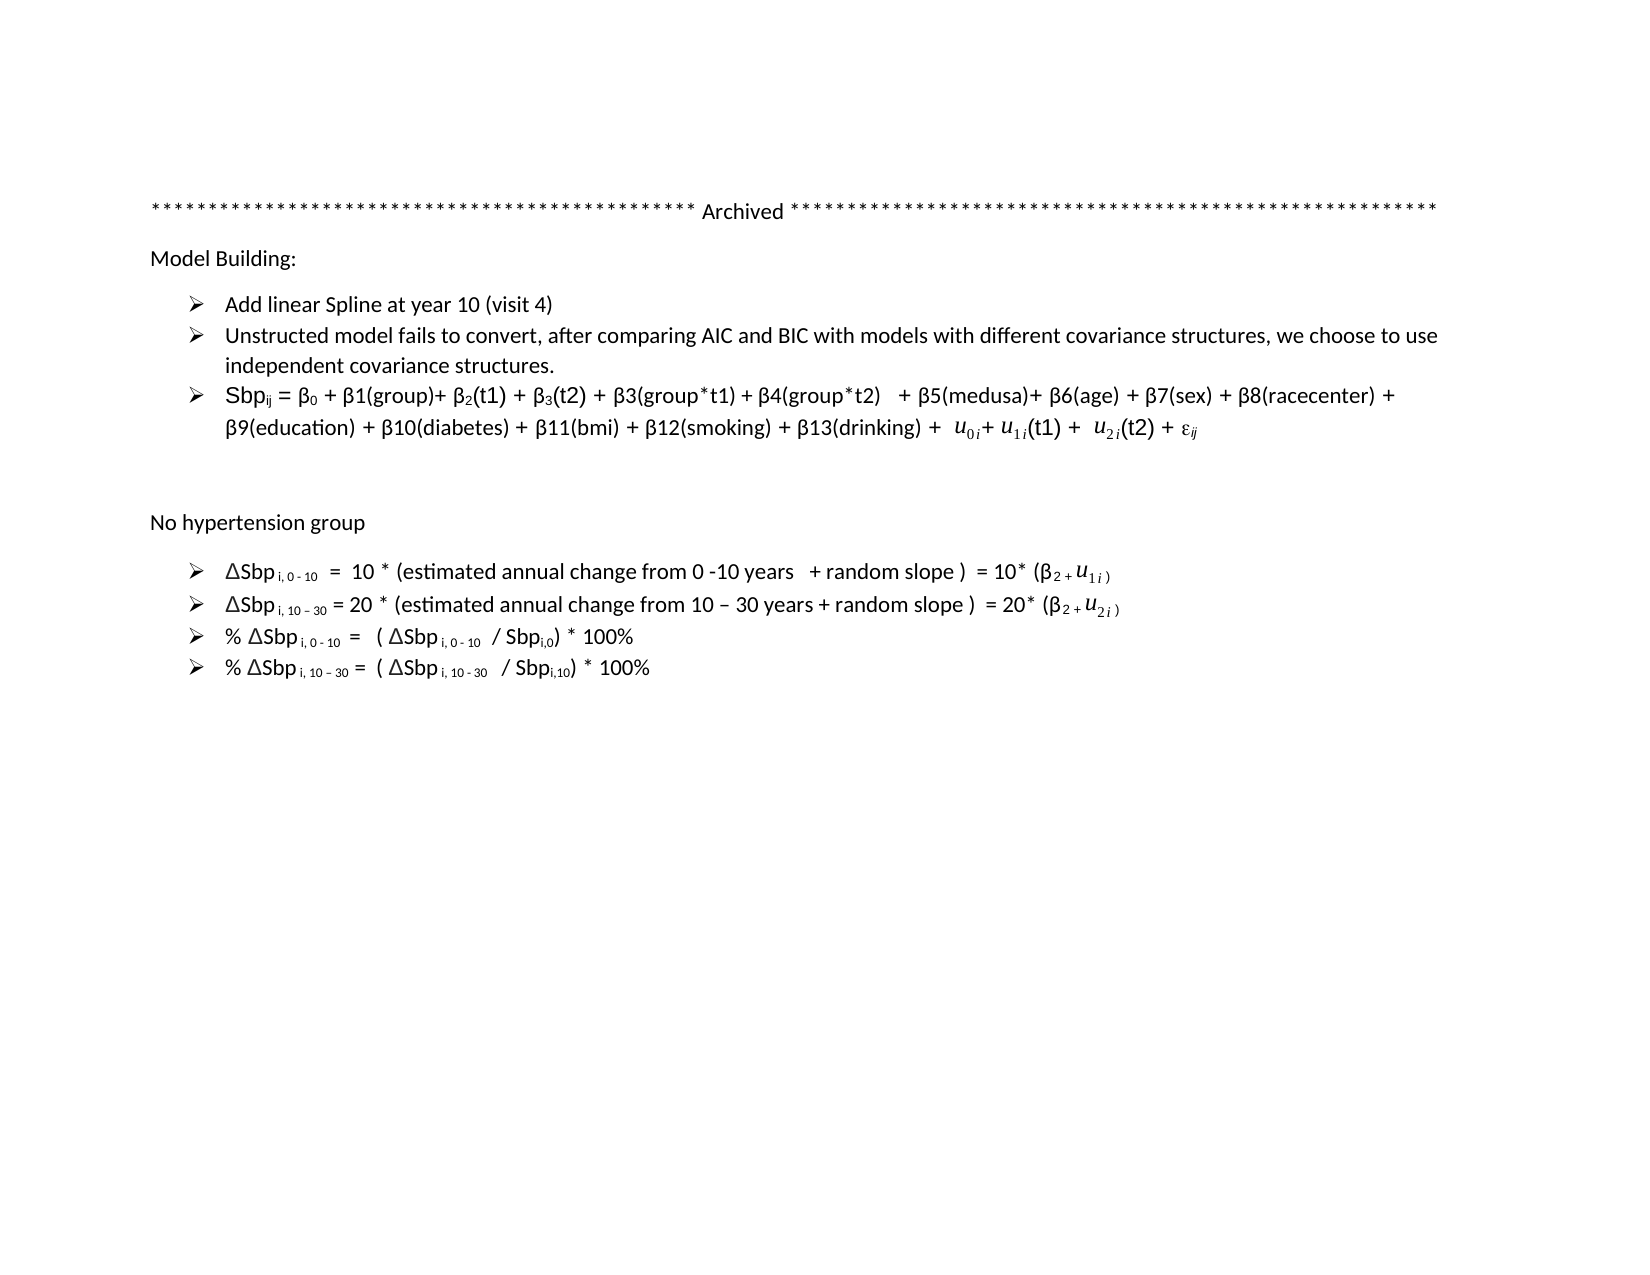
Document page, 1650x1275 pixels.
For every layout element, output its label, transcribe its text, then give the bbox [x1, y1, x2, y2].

text ************************************************ Archived ********************************************************* [150, 197, 1500, 225]
text No hypertension group [150, 508, 1500, 537]
list ΔSbp i, 0 - 10 = 10 * (estimated annual change from 0 -10 years + random slope ) = 10* (β2 + ) [187, 555, 1500, 587]
list Add linear Spline at year 10 (visit 4) [187, 291, 1500, 319]
list % ΔSbp i, 0 - 10 = ( ΔSbp i, 0 - 10 / Sbpi,0) * 100% [187, 622, 1500, 651]
list ΔSbp i, 10 – 30 = 20 * (estimated annual change from 10 – 30 years + random slope ) = 20* (β2 + ) [187, 589, 1500, 620]
list % ΔSbp i, 10 – 30 = ( ΔSbp i, 10 - 30 / Sbpi,10) * 100% [187, 653, 1500, 681]
list Unstructed model fails to convert, after comparing AIC and BIC with models with different covariance structures, we choose to use independent covariance structures. [187, 321, 1500, 379]
text Model Building: [150, 244, 1500, 272]
list Sbpij = β0 + β1(group)+ β2(t1) + β3(t2) + β3(group*t1) + β4(group*t2) + β5(medusa)+ β6(age) + β7(sex) + β8(racecenter) + β9(education) + β10(diabetes) + β11(bmi) + β12(smoking) + β13(drinking) + + (t1) + (t2) + ij [187, 381, 1500, 443]
